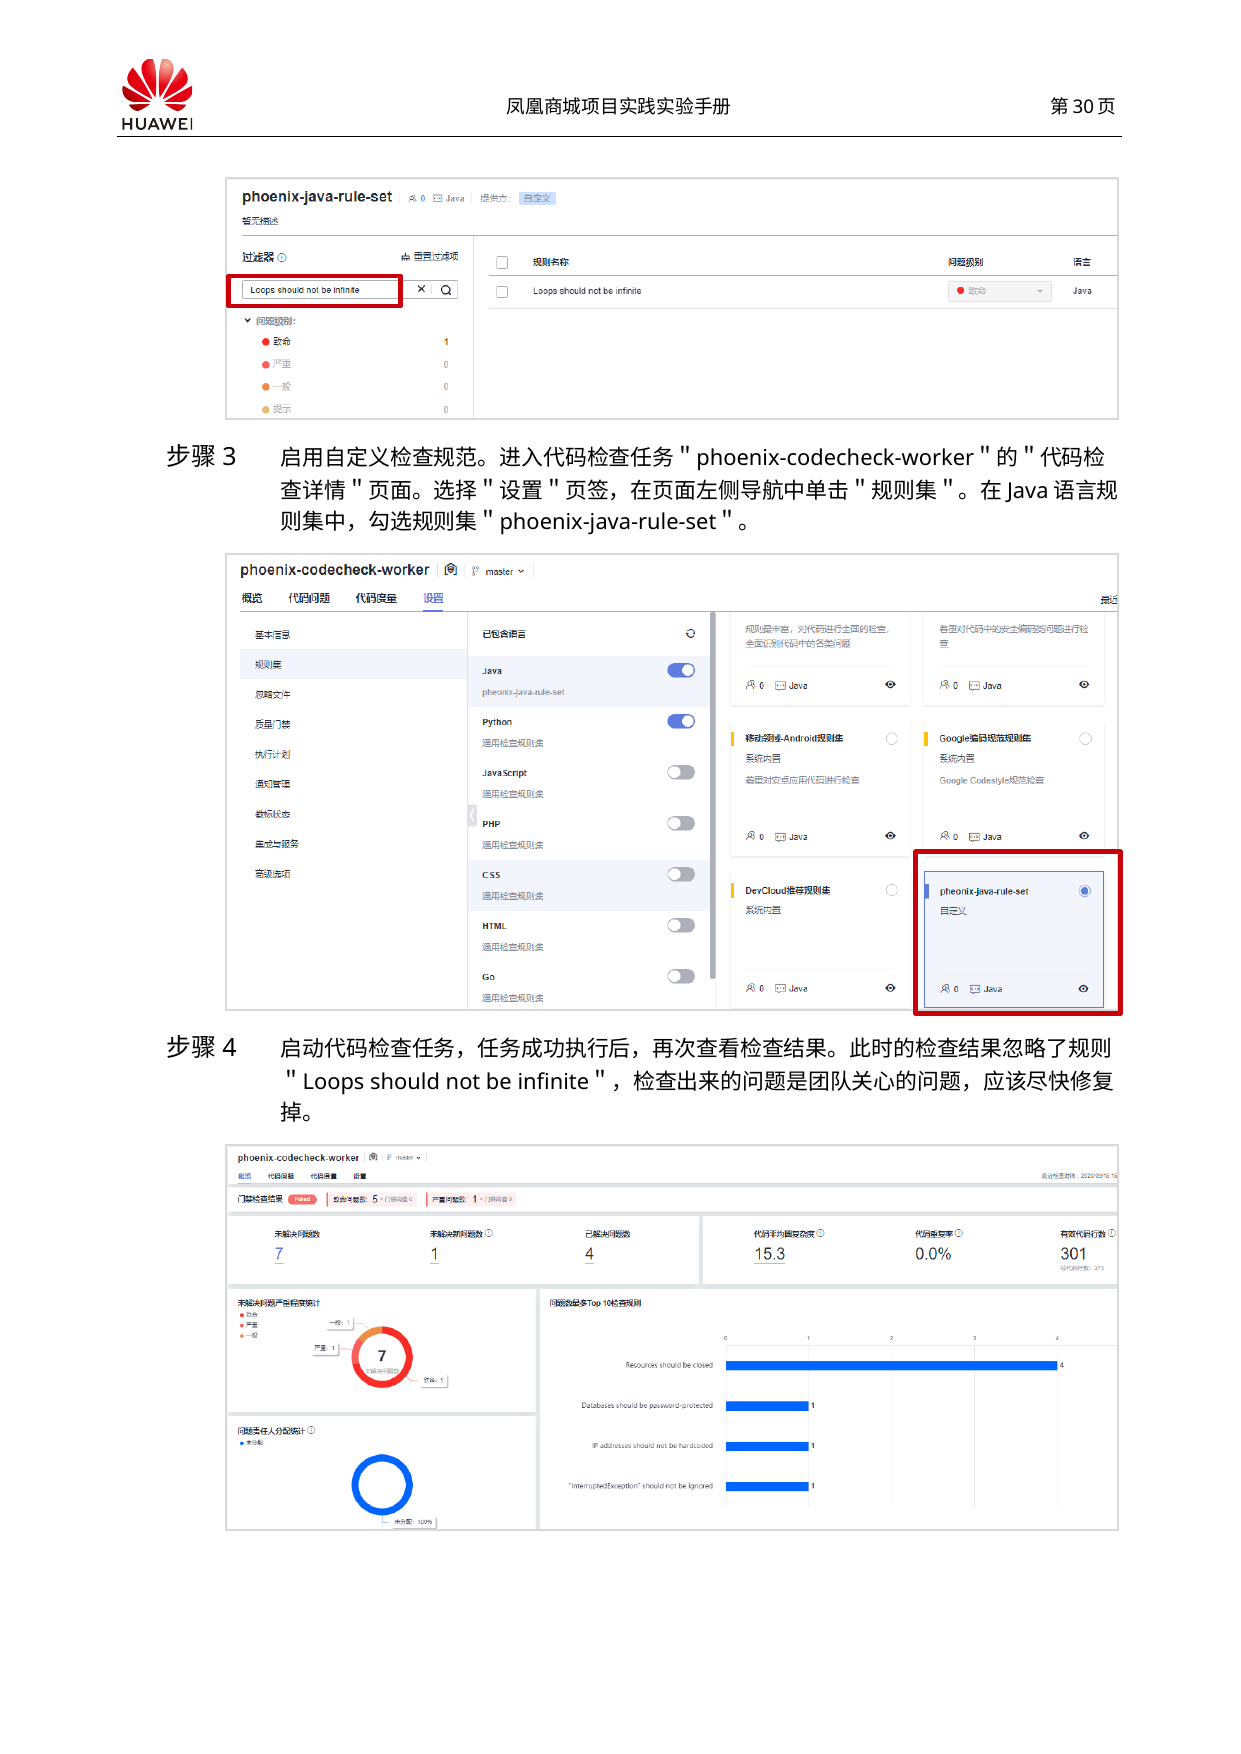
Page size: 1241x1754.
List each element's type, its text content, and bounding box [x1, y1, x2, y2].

picture [231, 278, 398, 304]
picture [227, 1146, 1117, 1529]
text 启用自定义检查规范。进入代码检查任务＂phoenix-codecheck-worker＂的＂代码检查详情＂页面。选择＂设置＂页签，在页面左侧导航中单击＂规则集＂。在Java语言规则集中，勾选规则集＂phoenix-java-rule-set＂。 [236, 436, 1122, 536]
picture [227, 179, 1117, 418]
picture [122, 59, 193, 130]
text 启动代码检查任务，任务成功执行后，再次查看检查结果。此时的检查结果忽略了规则＂Loops should not be infinite＂，检查出来的问题是团队关心的问题，应该尽快修复掉。 [236, 1027, 1122, 1127]
picture [918, 854, 1117, 1009]
picture [227, 555, 1117, 1009]
